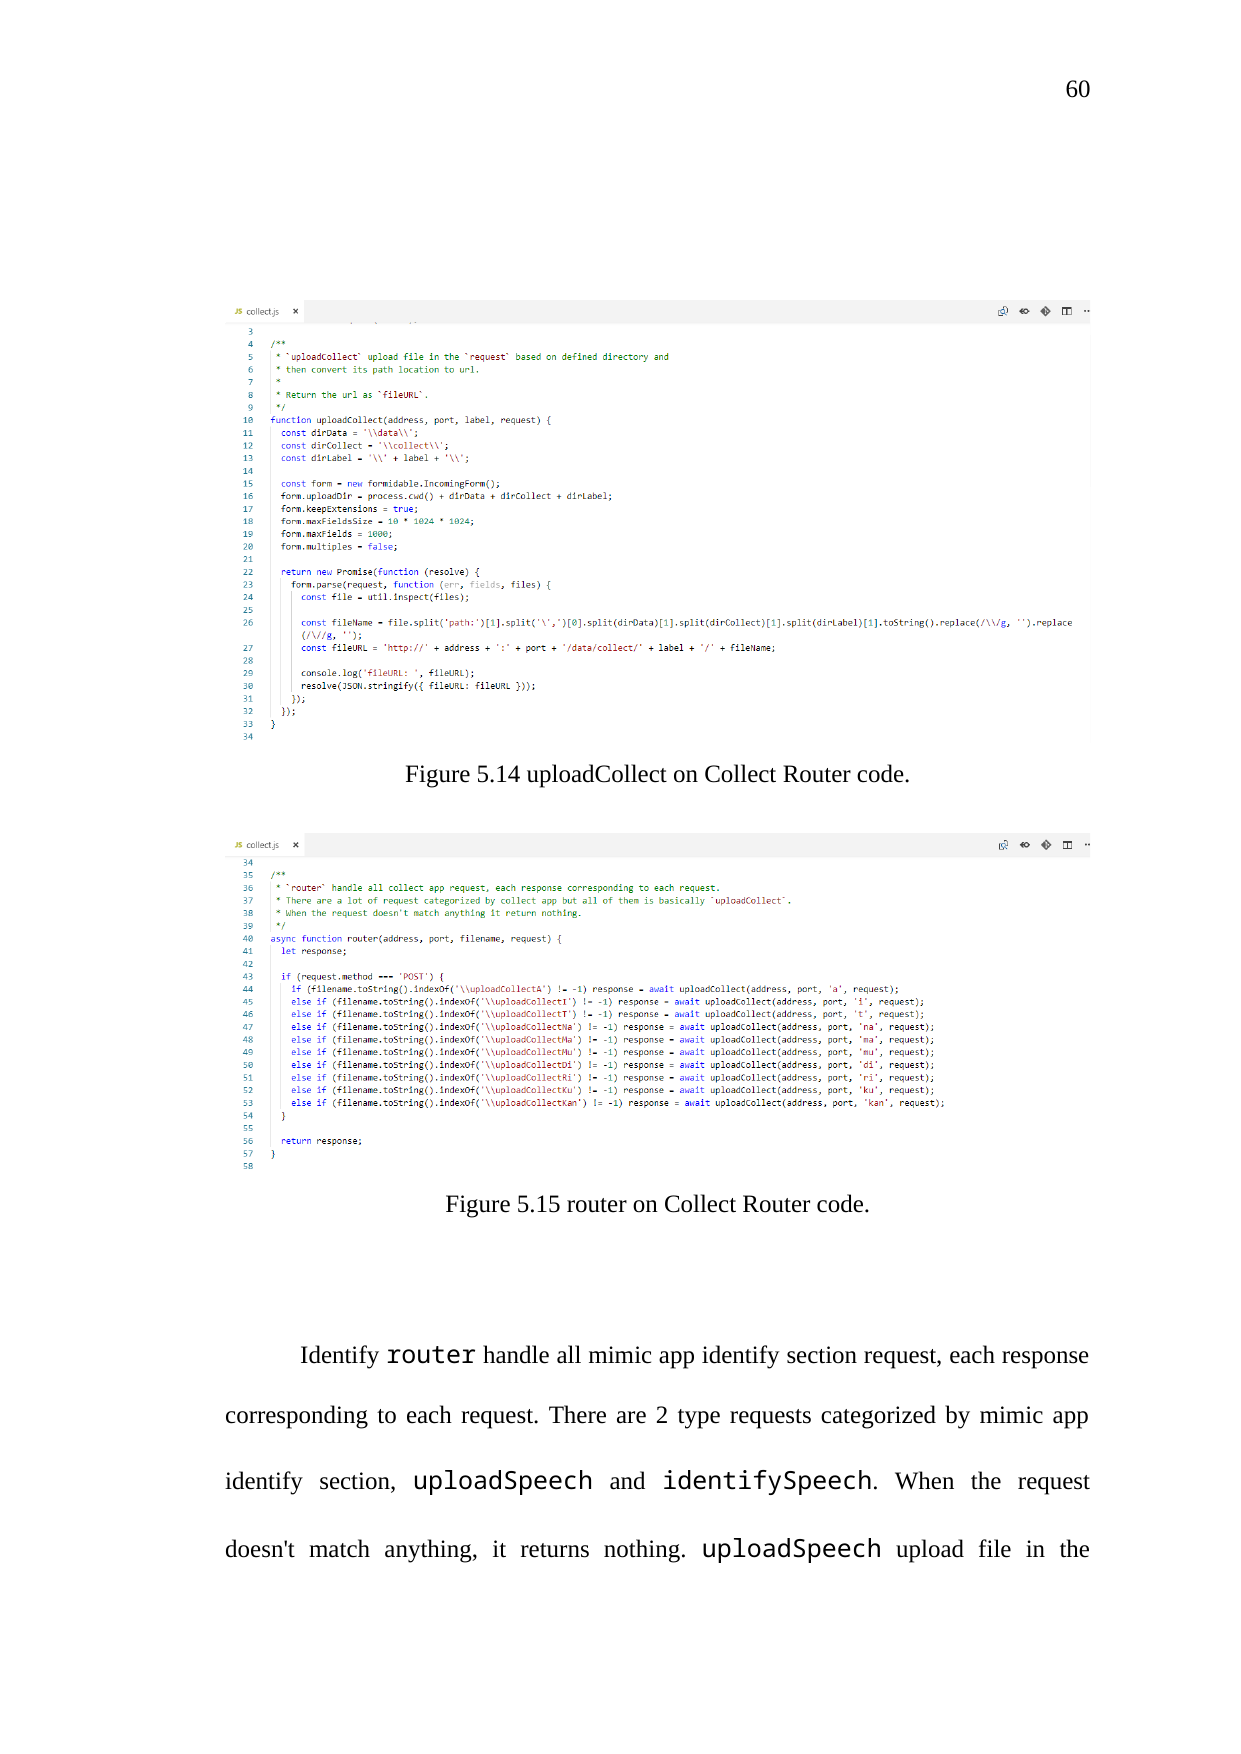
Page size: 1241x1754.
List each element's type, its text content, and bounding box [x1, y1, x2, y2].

picture [225, 833, 1091, 1172]
picture [225, 300, 1091, 743]
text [225, 1337, 1090, 1565]
text Figure 5.15 router on Collect Router code. [225, 1189, 1090, 1217]
text Figure 5.14 uploadCollect on Collect Router code. [225, 759, 1090, 788]
